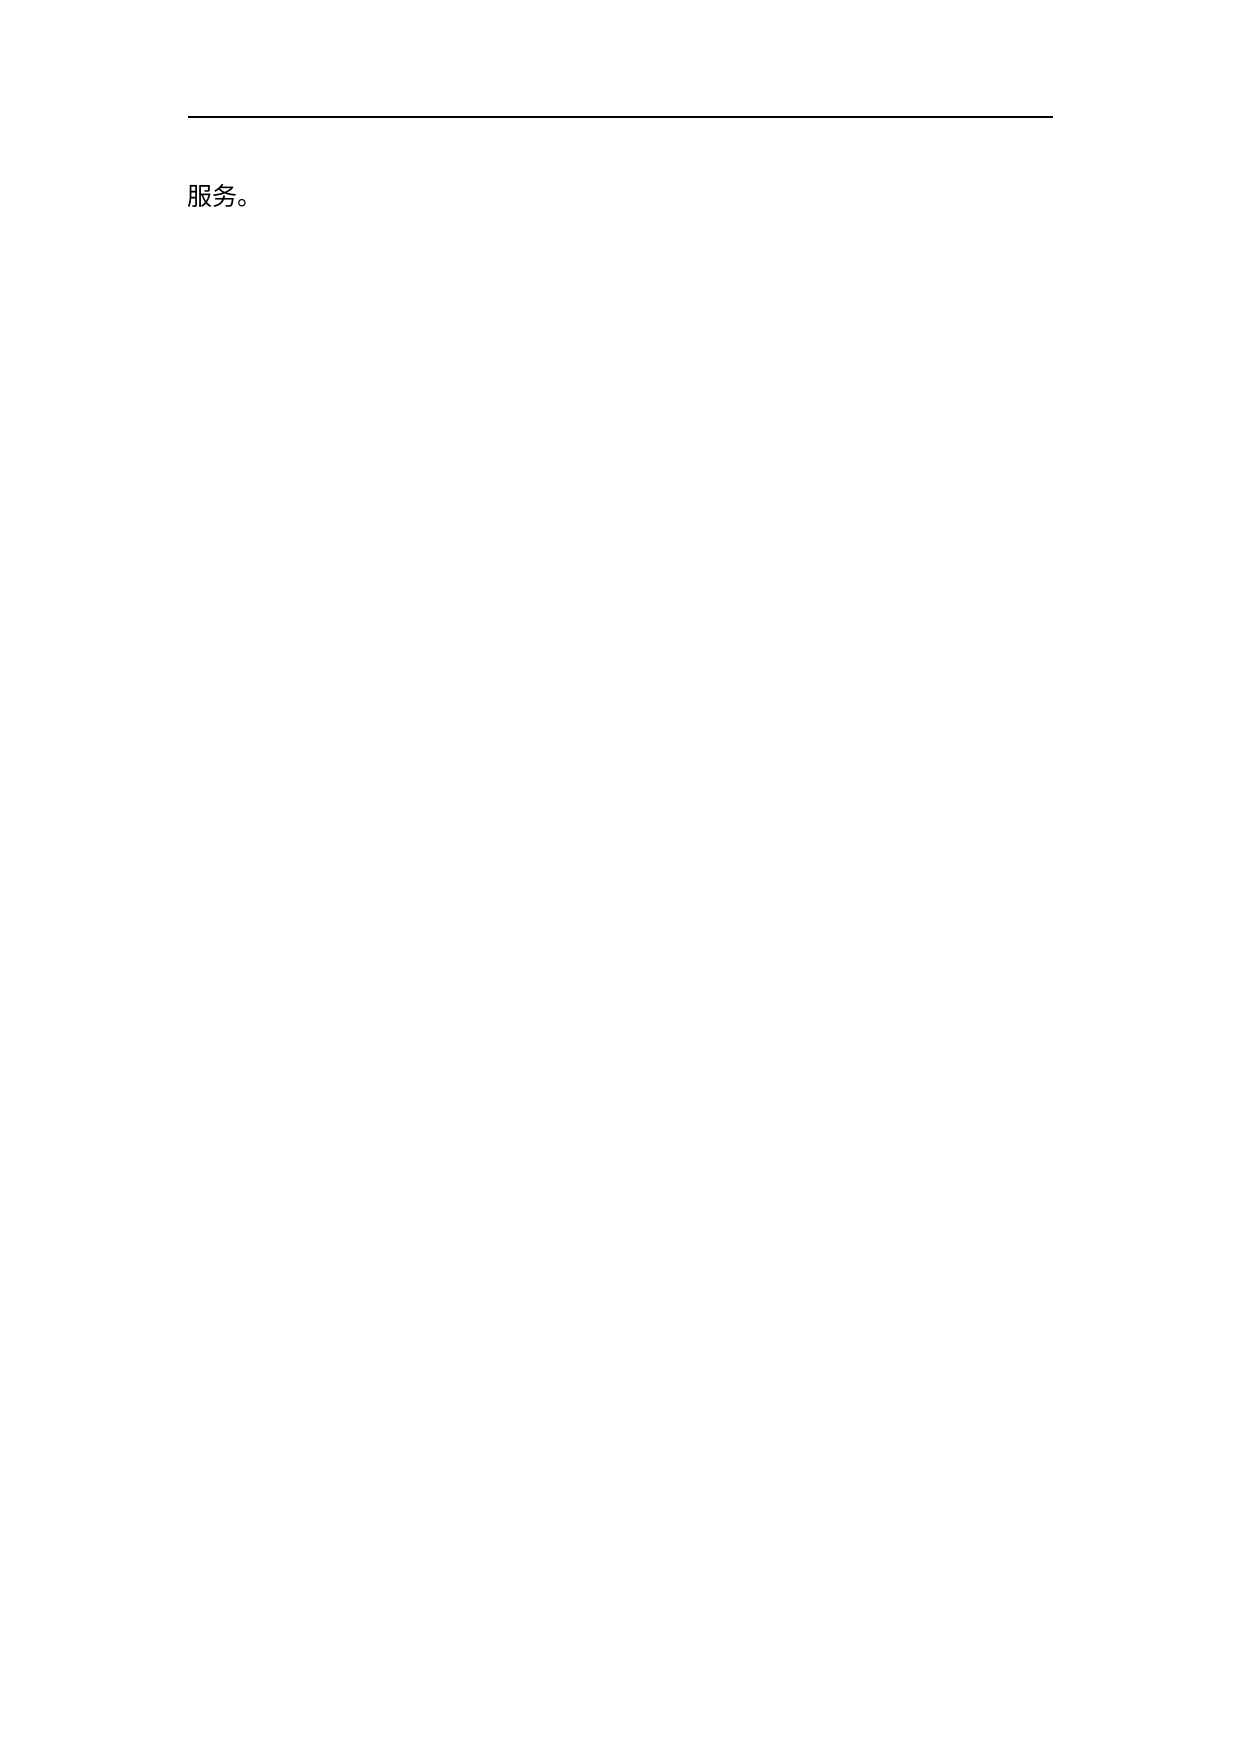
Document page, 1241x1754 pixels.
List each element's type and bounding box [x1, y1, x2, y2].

text [187, 162, 1053, 227]
